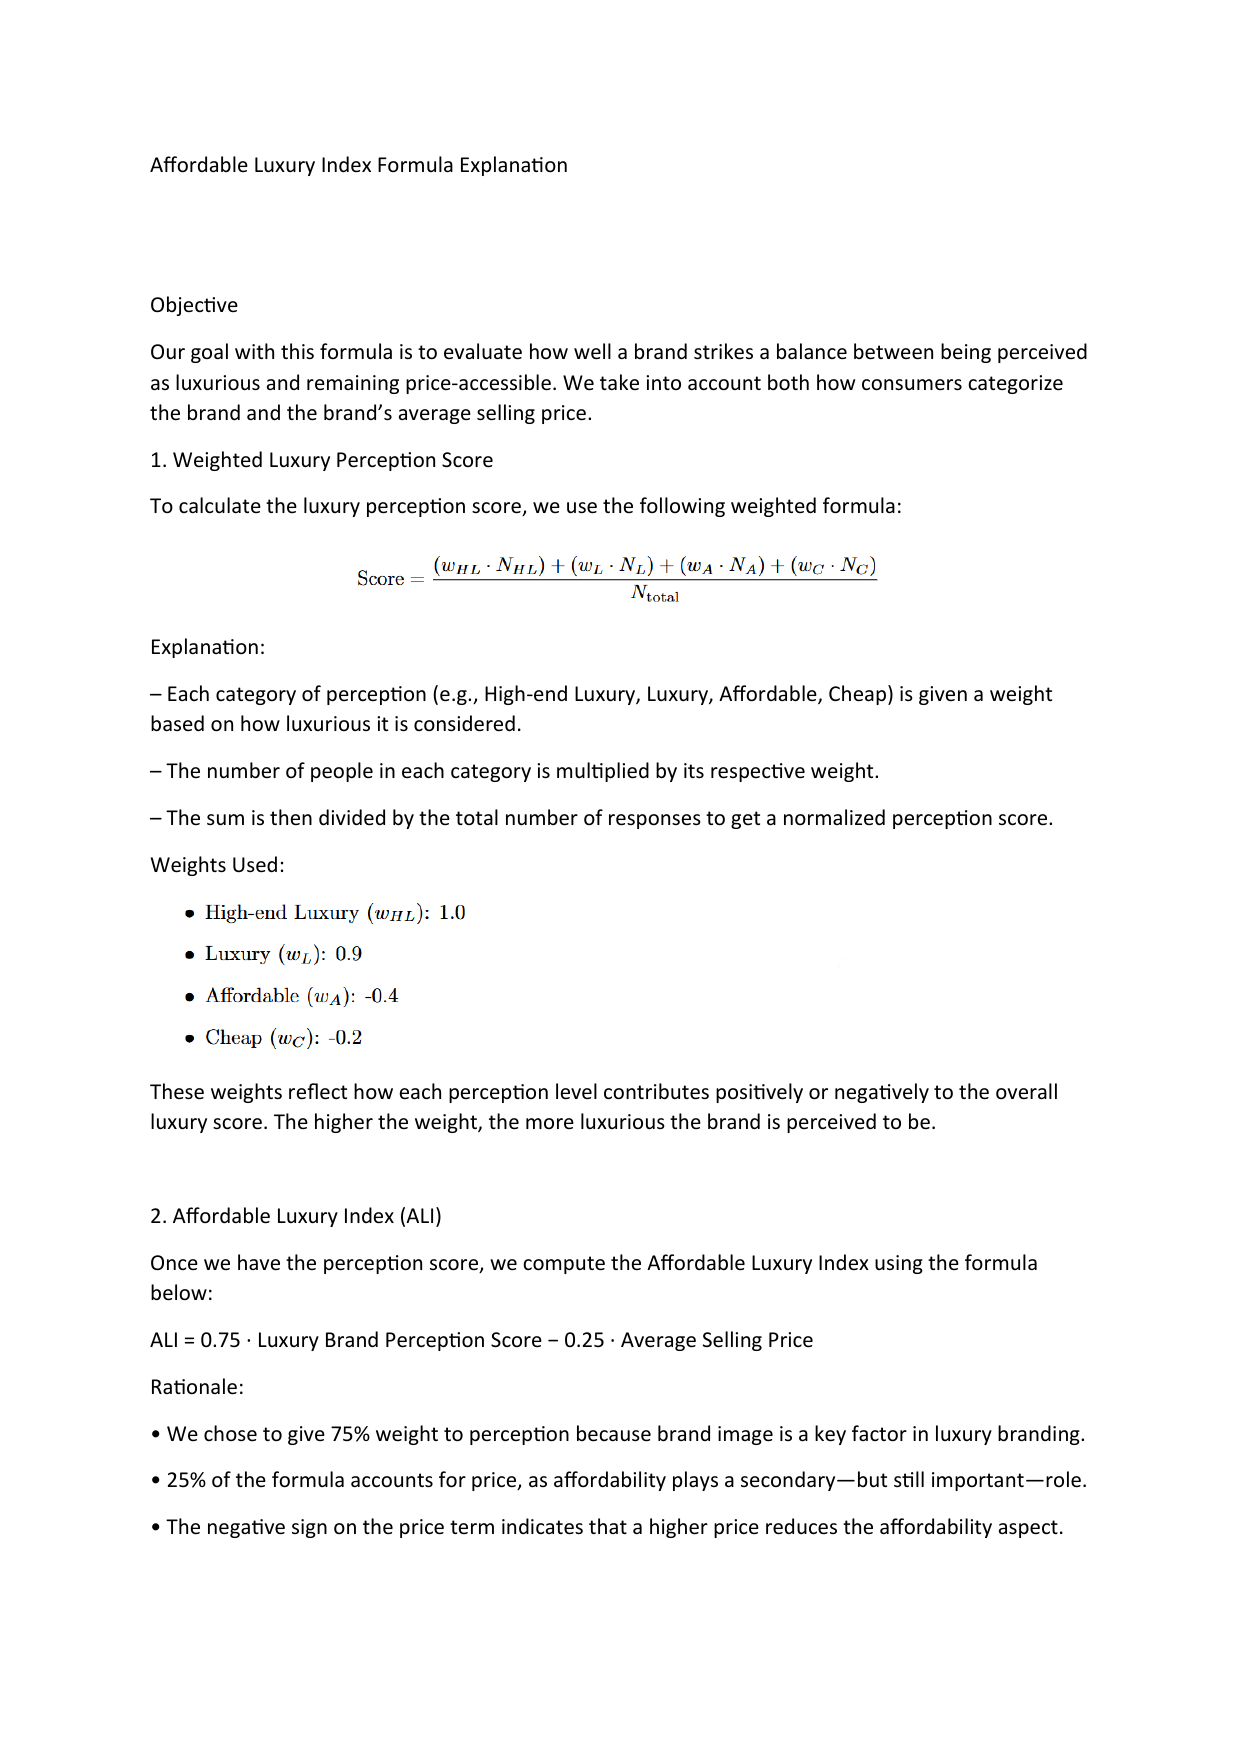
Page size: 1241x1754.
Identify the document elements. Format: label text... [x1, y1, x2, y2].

text Objective [150, 291, 1090, 319]
text – The sum is then divided by the total number of responses to get a normalized perception score. [150, 803, 1090, 831]
text 1. Weighted Luxury Perception Score [150, 445, 1090, 473]
text ALI = 0.75 · Luxury Brand Perception Score − 0.25 · Average Selling Price [150, 1325, 1090, 1353]
text • 25% of the formula accounts for price, as affordability plays a secondary—but still important—role. [150, 1466, 1090, 1494]
text Affordable Luxury Index Formula Explanation [150, 150, 1090, 178]
text – The number of people in each category is multiplied by its respective weight. [150, 756, 1090, 784]
text Rationale: [150, 1372, 1090, 1400]
text Our goal with this formula is to evaluate how well a brand strikes a balance between being perceived as luxurious and remaining price-accessible. We take into account both how consumers categorize the brand and the brand’s average selling price. [150, 337, 1090, 426]
text These weights reflect how each perception level contributes positively or negatively to the overall luxury score. The higher the weight, the more luxurious the brand is perceived to be. [150, 1077, 1090, 1135]
text – Each category of perception (e.g., High-end Luxury, Luxury, Affordable, Cheap) is given a weight based on how luxurious it is considered. [150, 679, 1090, 737]
text To calculate the luxury perception score, we use the following weighted formula: [150, 492, 1090, 520]
text • The negative sign on the price term indicates that a higher price reduces the affordability aspect. [150, 1512, 1090, 1541]
text Once we have the perception score, we compute the Affordable Luxury Index using the formula below: [150, 1248, 1090, 1306]
picture [150, 538, 1091, 614]
text 2. Affordable Luxury Index (ALI) [150, 1201, 1090, 1229]
text Weights Used: [150, 850, 1090, 878]
text Explanation: [150, 632, 1090, 660]
text • We chose to give 75% weight to perception because brand image is a key factor in luxury branding. [150, 1419, 1090, 1447]
picture [150, 897, 917, 1059]
